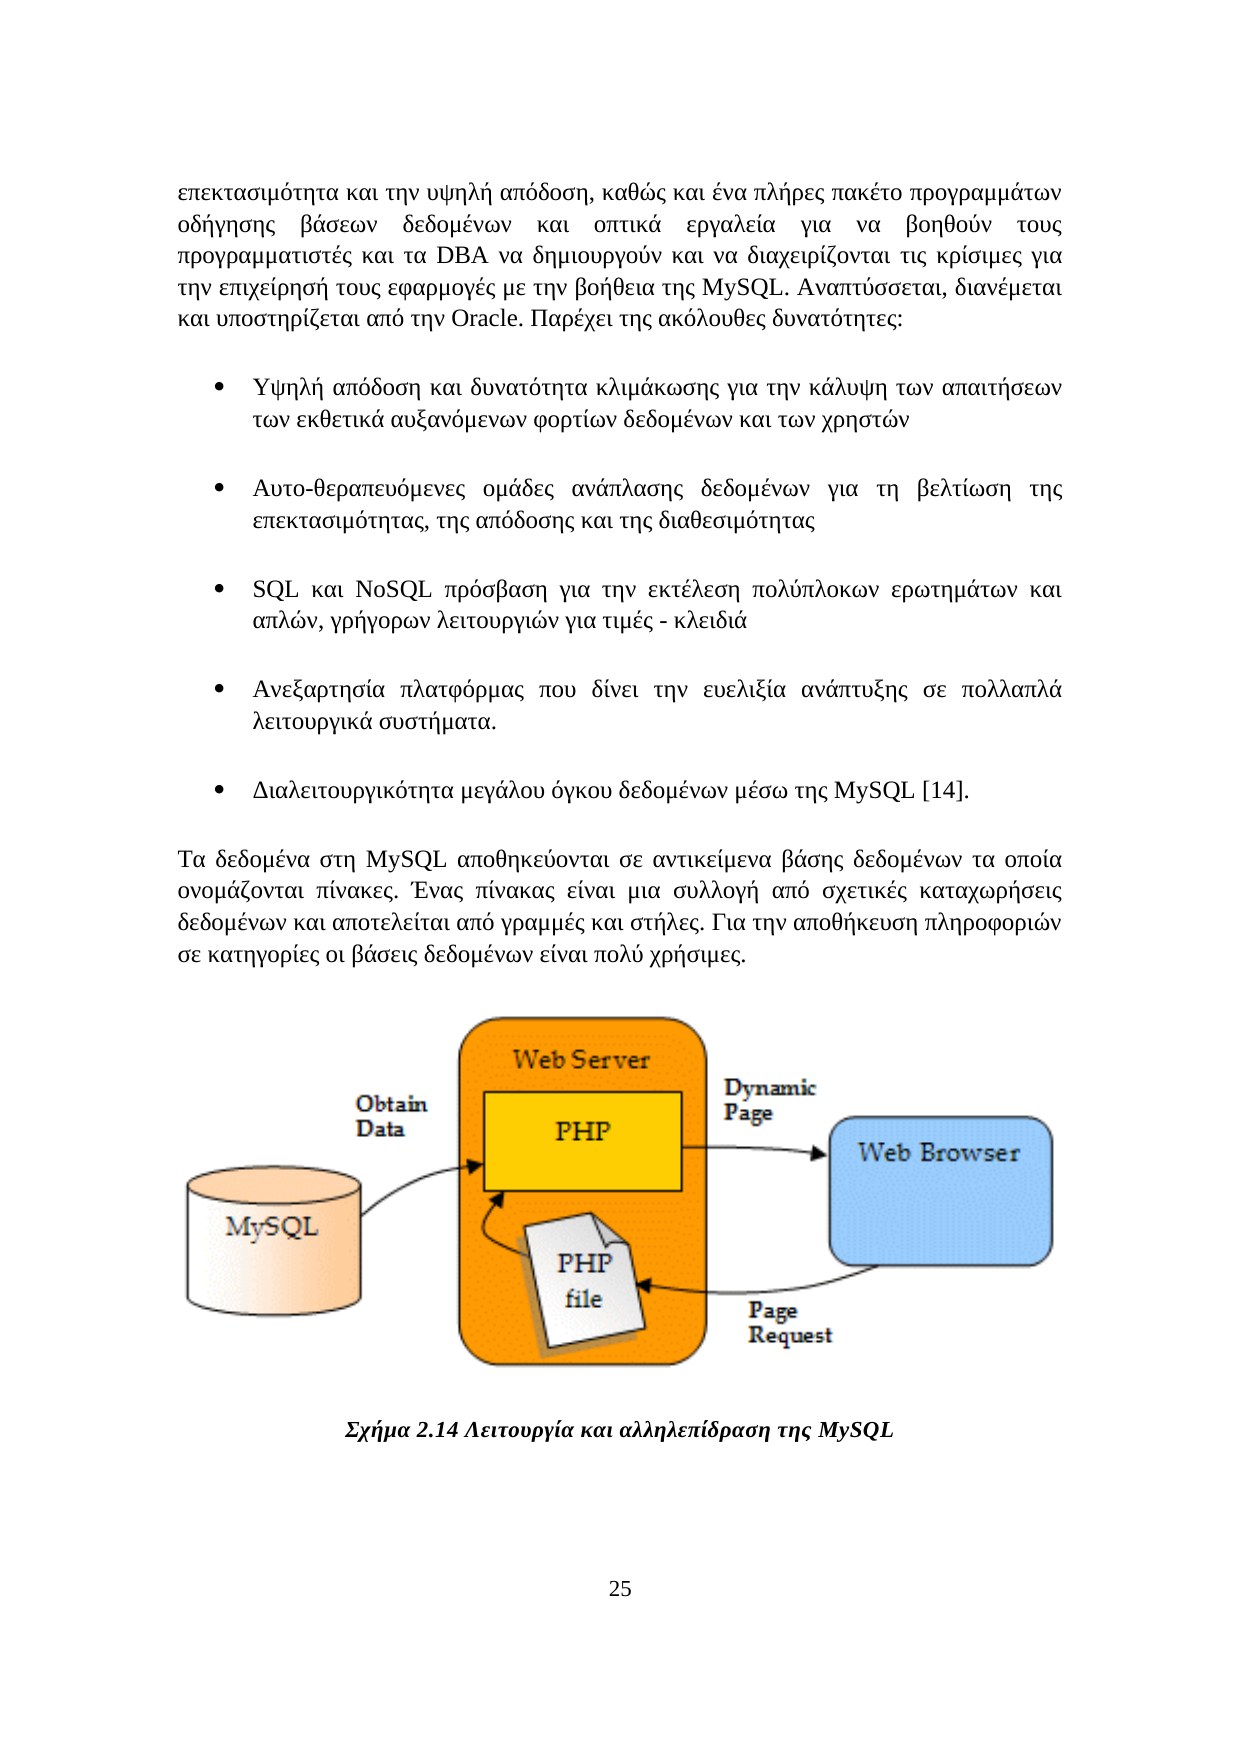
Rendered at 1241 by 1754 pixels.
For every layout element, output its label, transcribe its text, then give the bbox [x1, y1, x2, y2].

list Ανεξαρτησία πλατφόρμας που δίνει την ευελιξία ανάπτυξης σε πολλαπλά λειτουργικά συστήματα. [215, 674, 1063, 735]
list Διαλειτουργικότητα μεγάλου όγκου δεδομένων μέσω της MySQL [14]. [215, 775, 1063, 804]
picture [177, 1007, 1064, 1376]
text Σχήμα 2.14 Λειτουργία και αλληλεπίδραση της MySQL [177, 1416, 1063, 1442]
list SQL και NoSQL πρόσβαση για την εκτέλεση πολύπλοκων ερωτημάτων και απλών, γρήγορων λειτουργιών για τιμές - κλειδιά [215, 574, 1063, 634]
list Αυτο-θεραπευόμενες ομάδες ανάπλασης δεδομένων για τη βελτίωση της επεκτασιμότητας, της απόδοσης και της διαθεσιμότητας [215, 473, 1063, 533]
list Υψηλή απόδοση και δυνατότητα κλιμάκωσης για την κάλυψη των απαιτήσεων των εκθετικά αυξανόμενων φορτίων δεδομένων και των χρηστών [215, 372, 1063, 433]
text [177, 177, 1063, 332]
text Τα δεδομένα στη MySQL αποθηκεύονται σε αντικείμενα βάσης δεδομένων τα οποία ονομάζονται πίνακες. Ένας πίνακας είναι μια συλλογή από σχετικές καταχωρήσεις δεδομένων και αποτελείται από γραμμές και στήλες. Για την αποθήκευση πληροφοριών σε κατηγορίες οι βάσεις δεδομένων είναι πολύ χρήσιμες. [177, 844, 1063, 967]
